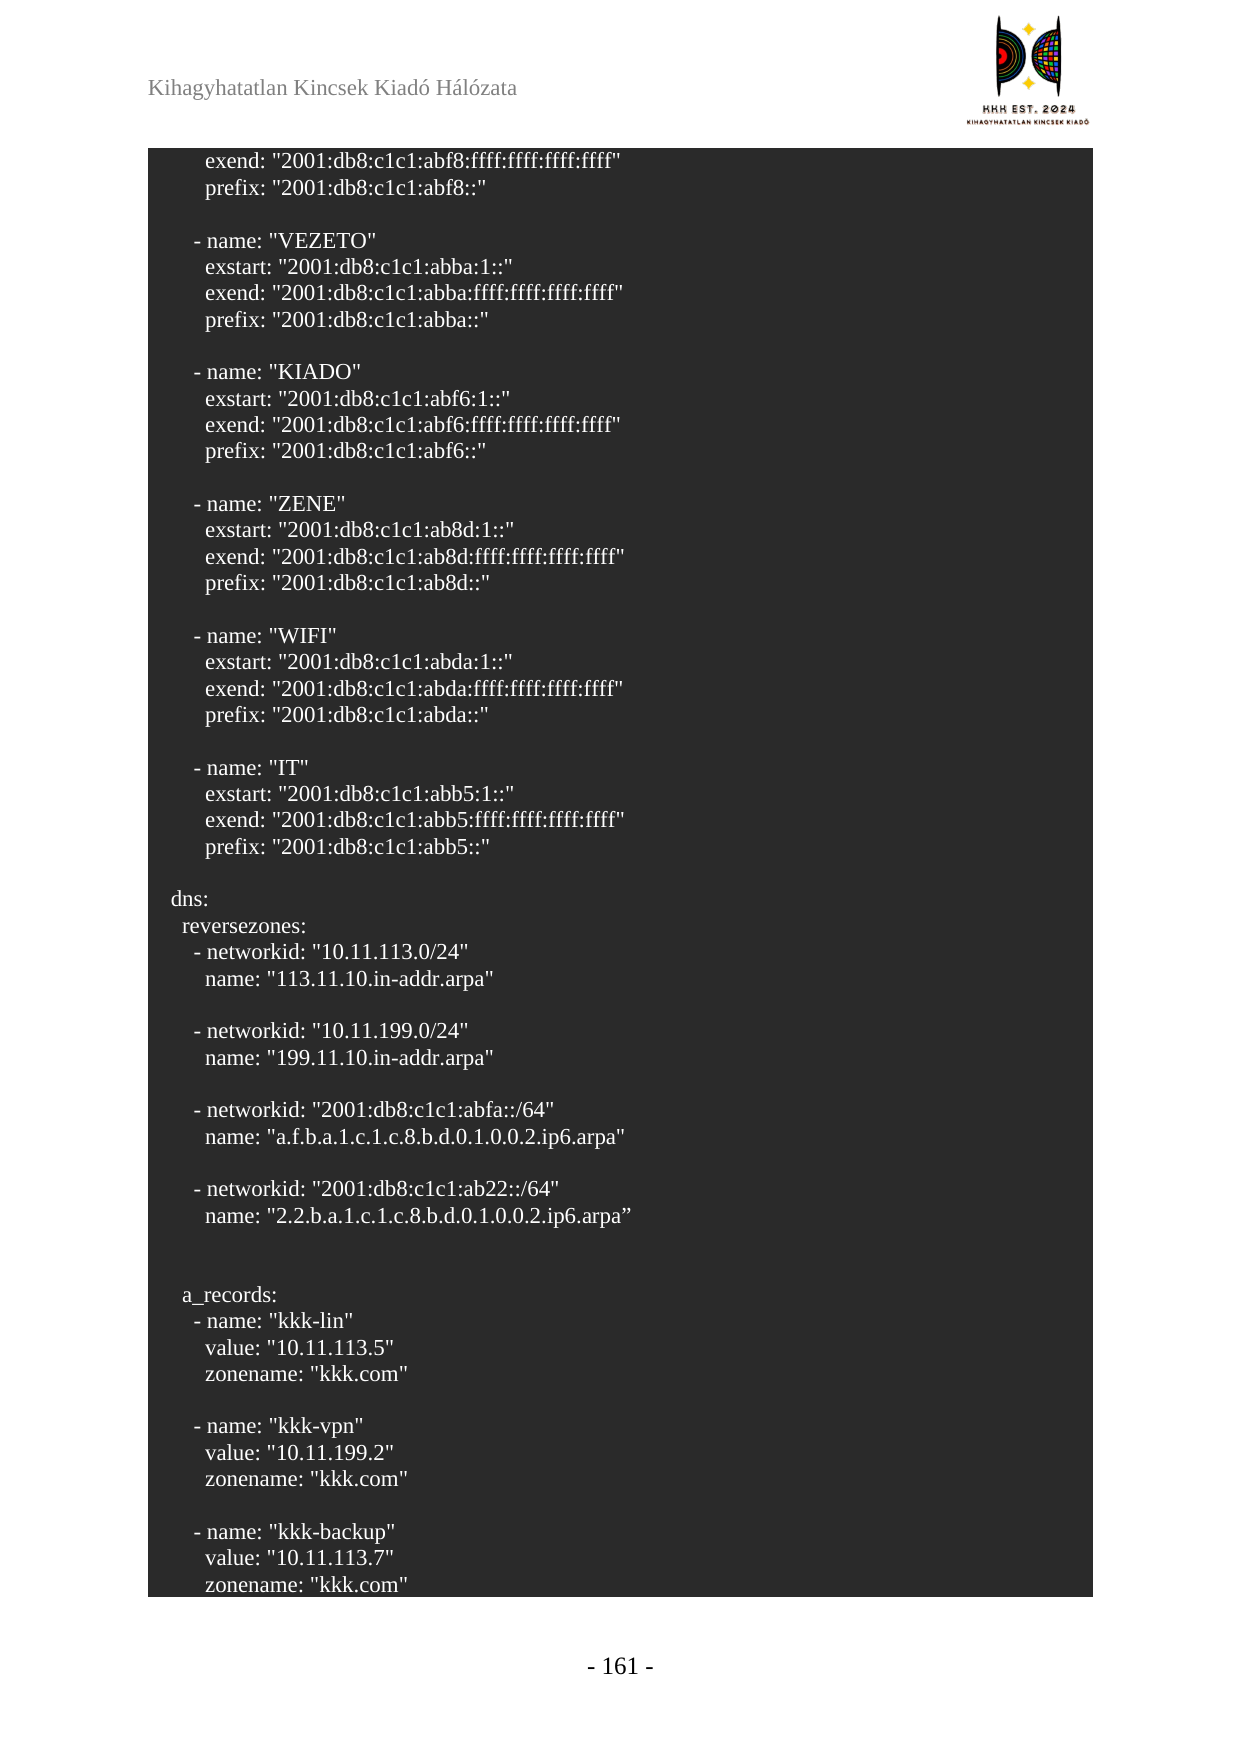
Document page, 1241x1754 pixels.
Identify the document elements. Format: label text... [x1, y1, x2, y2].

text name: "2.2.b.a.1.c.1.c.8.b.d.0.1.0.0.2.ip6.arpa” [148, 1202, 1093, 1228]
text name: "a.f.b.a.1.c.1.c.8.b.d.0.1.0.0.2.ip6.arpa" [148, 1123, 1093, 1149]
text exend: "2001:db8:c1c1:abf6:ffff:ffff:ffff:ffff" [148, 411, 1093, 437]
text a_records: [148, 1281, 1093, 1307]
text - name: "VEZETO" [148, 227, 1093, 253]
text exend: "2001:db8:c1c1:abba:ffff:ffff:ffff:ffff" [148, 279, 1093, 306]
text exstart: "2001:db8:c1c1:abf6:1::" [148, 385, 1093, 411]
text - networkid: "10.11.199.0/24" [148, 1017, 1093, 1044]
text - name: "kkk-vpn" [148, 1413, 1093, 1439]
text - name: "kkk-backup" [148, 1518, 1093, 1544]
text - name: "IT" [148, 754, 1093, 780]
text reversezones: [148, 912, 1093, 938]
text - networkid: "10.11.113.0/24" [148, 938, 1093, 964]
text exend: "2001:db8:c1c1:ab8d:ffff:ffff:ffff:ffff" [148, 543, 1093, 569]
text zonename: "kkk.com" [148, 1465, 1093, 1492]
text exend: "2001:db8:c1c1:abda:ffff:ffff:ffff:ffff" [148, 675, 1093, 701]
text prefix: "2001:db8:c1c1:abba::" [148, 306, 1093, 332]
text zonename: "kkk.com" [148, 1571, 1093, 1597]
text zonename: "kkk.com" [148, 1360, 1093, 1386]
text name: "113.11.10.in-addr.arpa" [148, 964, 1093, 991]
text prefix: "2001:db8:c1c1:abb5::" [148, 833, 1093, 859]
text prefix: "2001:db8:c1c1:abf8::" [148, 174, 1093, 200]
text prefix: "2001:db8:c1c1:ab8d::" [148, 569, 1093, 596]
text exstart: "2001:db8:c1c1:abda:1::" [148, 648, 1093, 675]
text value: "10.11.199.2" [148, 1439, 1093, 1465]
text - networkid: "2001:db8:c1c1:abfa::/64" [148, 1096, 1093, 1123]
text - name: "WIFI" [148, 622, 1093, 648]
text exstart: "2001:db8:c1c1:abb5:1::" [148, 780, 1093, 806]
text value: "10.11.113.7" [148, 1544, 1093, 1571]
text - networkid: "2001:db8:c1c1:ab22::/64" [148, 1175, 1093, 1202]
picture [958, 4, 1094, 130]
text - name: "kkk-lin" [148, 1307, 1093, 1333]
text prefix: "2001:db8:c1c1:abf6::" [148, 437, 1093, 464]
text dns: [148, 886, 1093, 912]
text exend: "2001:db8:c1c1:abb5:ffff:ffff:ffff:ffff" [148, 806, 1093, 833]
text exstart: "2001:db8:c1c1:abba:1::" [148, 253, 1093, 279]
text exend: "2001:db8:c1c1:abf8:ffff:ffff:ffff:ffff" [148, 148, 1093, 174]
text exstart: "2001:db8:c1c1:ab8d:1::" [148, 517, 1093, 543]
text - name: "ZENE" [148, 490, 1093, 517]
text name: "199.11.10.in-addr.arpa" [148, 1044, 1093, 1070]
text prefix: "2001:db8:c1c1:abda::" [148, 701, 1093, 727]
text value: "10.11.113.5" [148, 1333, 1093, 1360]
text - name: "KIADO" [148, 358, 1093, 385]
